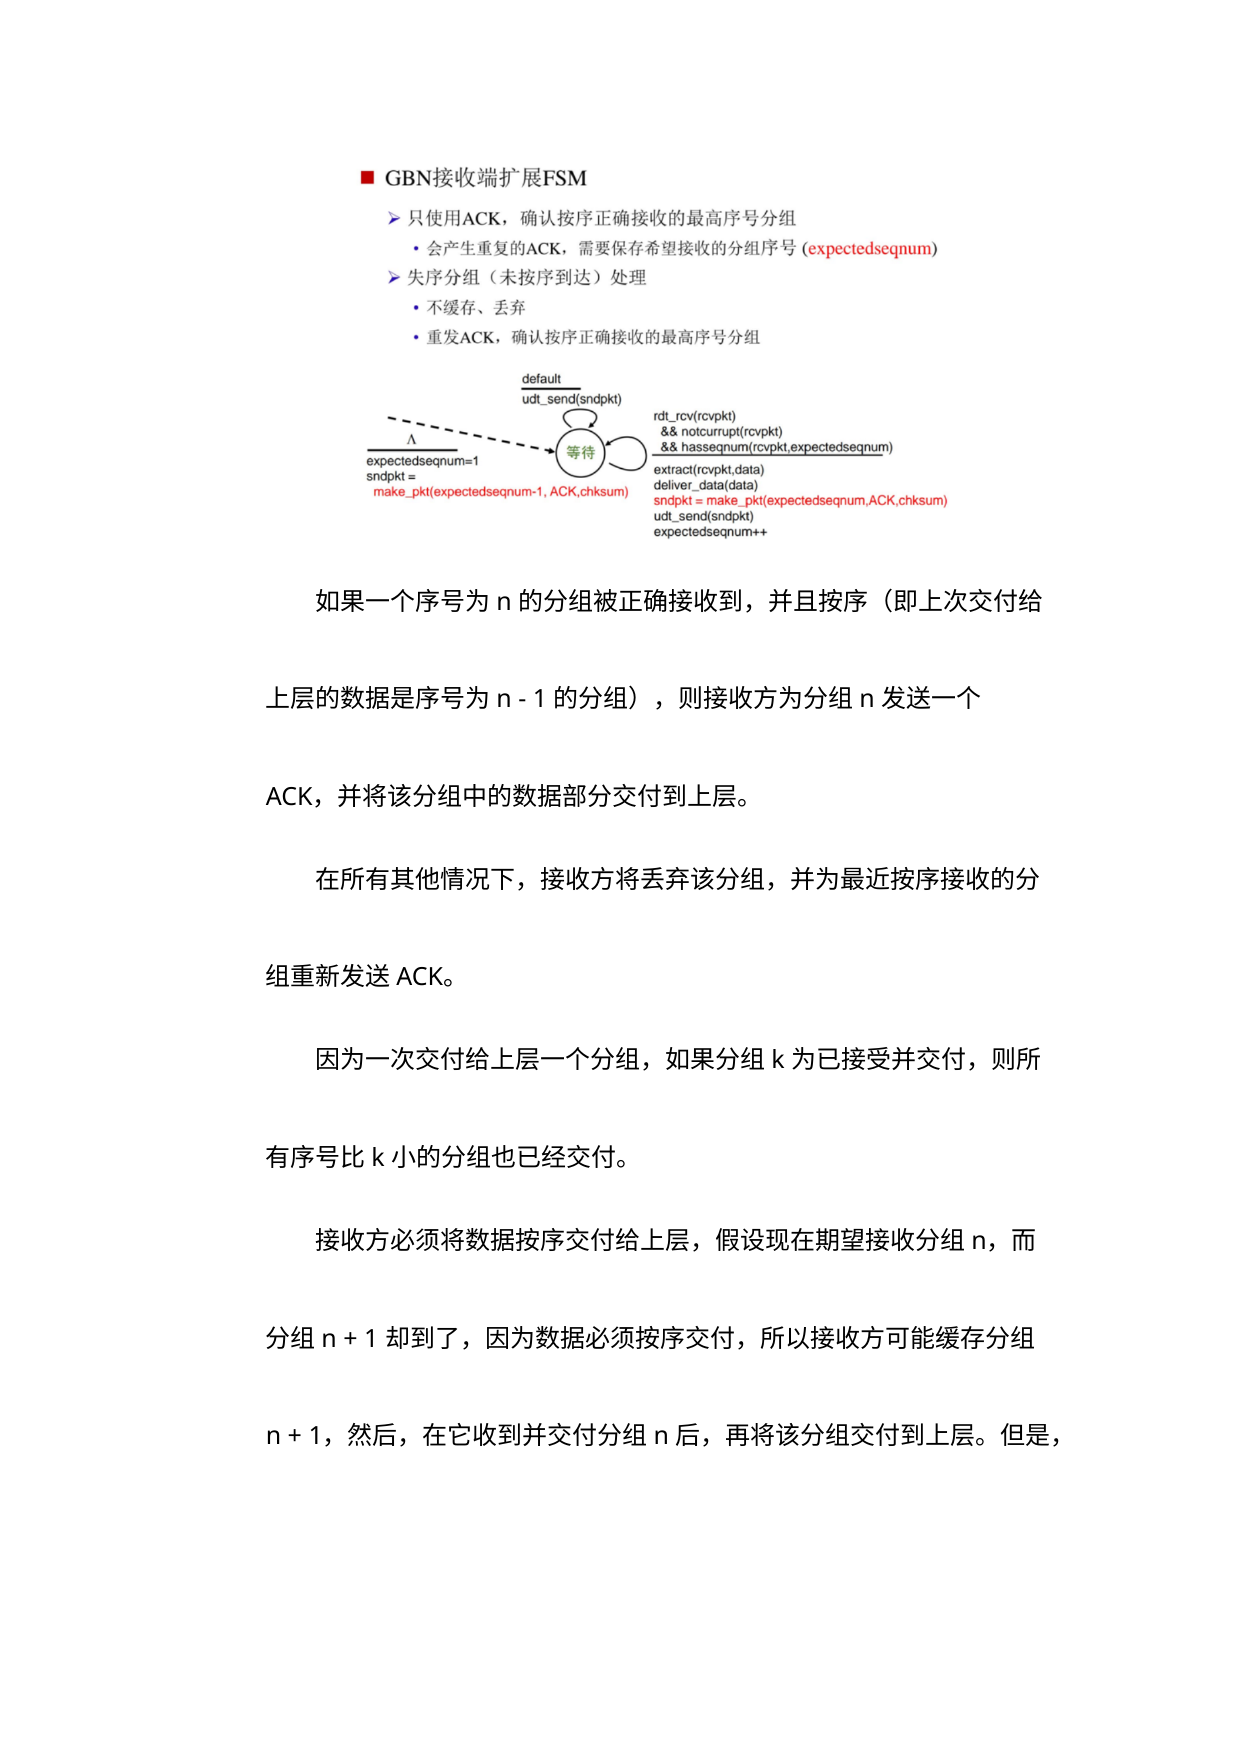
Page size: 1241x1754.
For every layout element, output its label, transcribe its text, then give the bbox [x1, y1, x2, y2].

list 因为一次交付给上层一个分组，如果分组 k 为已接受并交付，则所有序号比 k 小的分组也已经交付。 [266, 1026, 1053, 1188]
list 如果一个序号为 n 的分组被正确接收到，并且按序（即上次交付给上层的数据是序号为 n - 1 的分组），则接收方为分组 n 发送一个 ACK，并将该分组中的数据部分交付到上层。 [266, 567, 1053, 827]
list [266, 1206, 1053, 1466]
list 在所有其他情况下，接收方将丢弃该分组，并为最近按序接收的分组重新发送 ACK。 [266, 845, 1053, 1007]
picture [339, 162, 979, 549]
